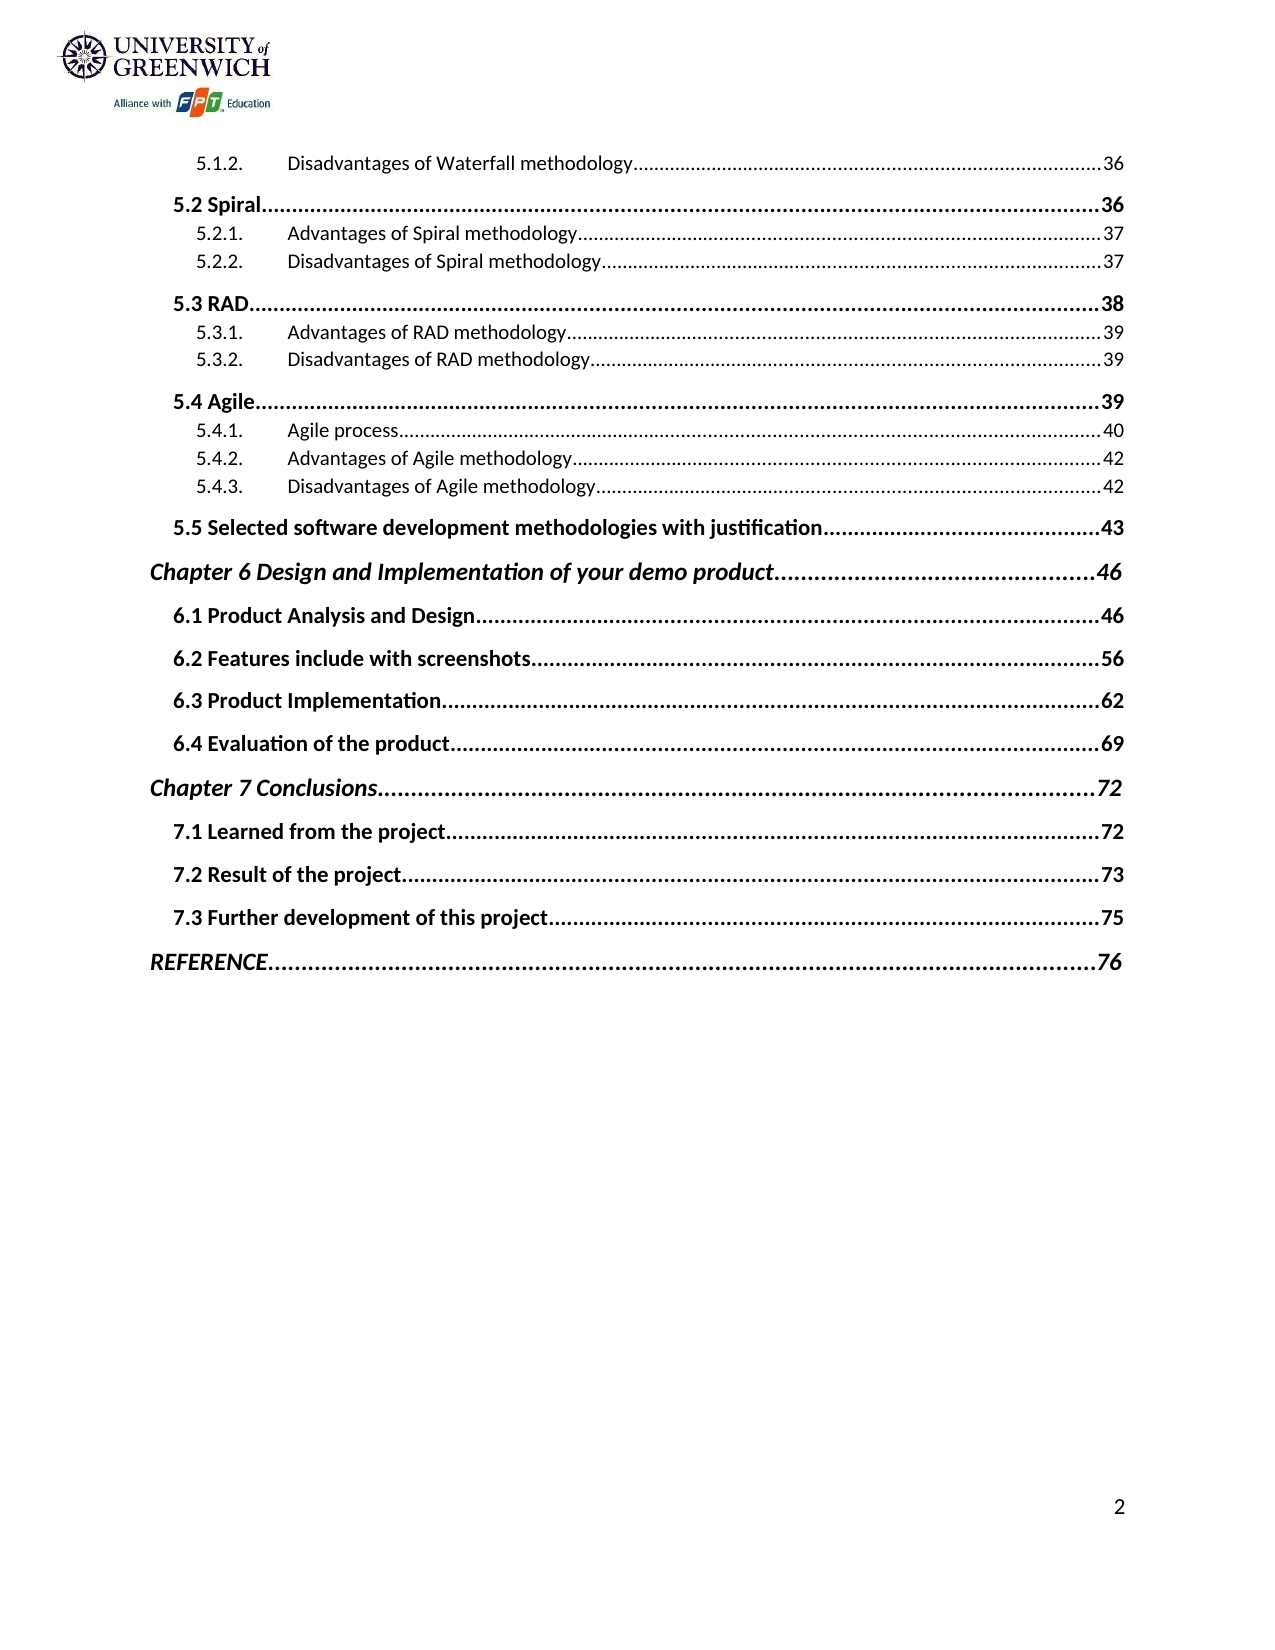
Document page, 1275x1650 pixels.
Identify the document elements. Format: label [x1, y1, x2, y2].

picture [38, 12, 296, 142]
